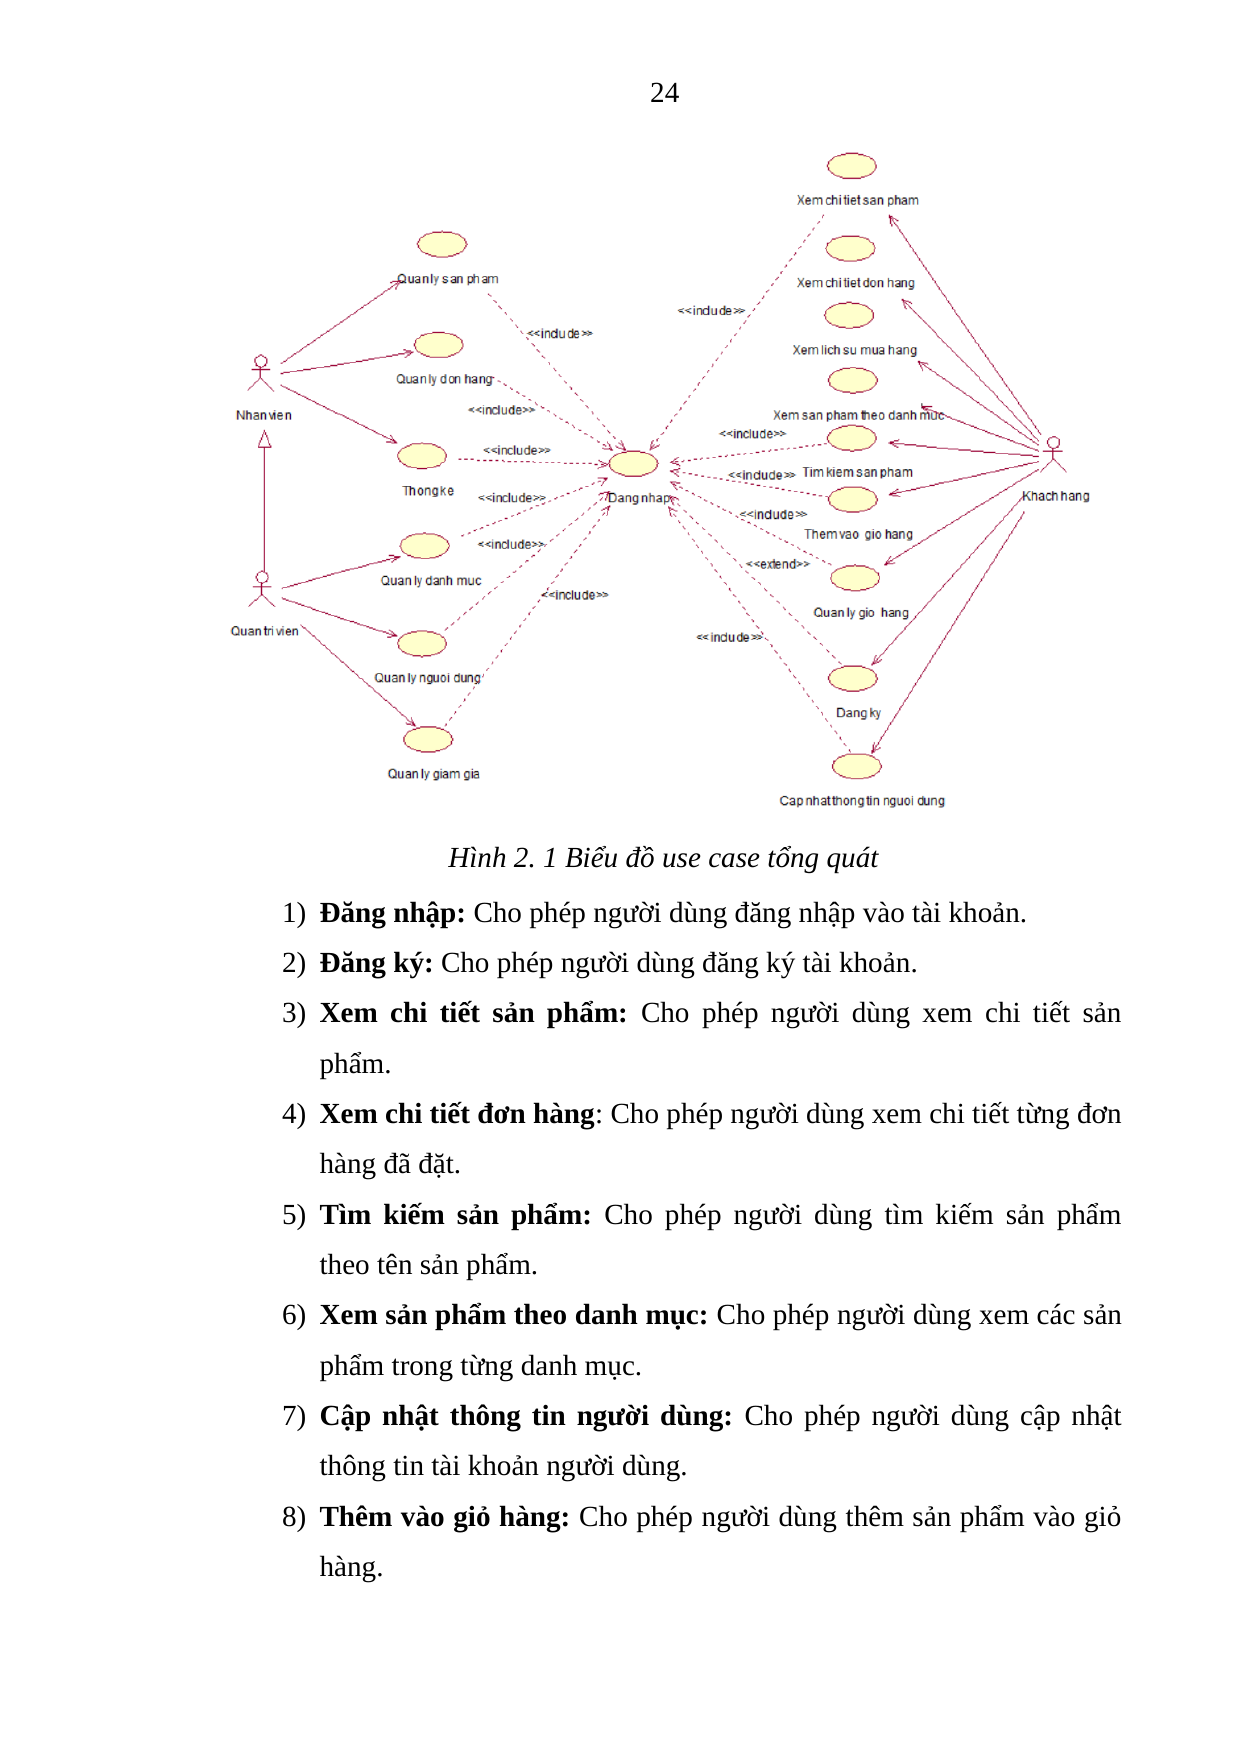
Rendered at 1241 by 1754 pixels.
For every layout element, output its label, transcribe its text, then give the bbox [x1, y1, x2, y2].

text Hình 2. 1 Biểu đồ use case tổng quát [207, 841, 1122, 874]
list Thêm vào giỏ hàng: Cho phép người dùng thêm sản phẩm vào giỏ hàng. [282, 1499, 1122, 1582]
list Đăng ký: Cho phép người dùng đăng ký tài khoản. [282, 945, 1122, 979]
list Xem chi tiết sản phẩm: Cho phép người dùng xem chi tiết sản phẩm. [282, 996, 1122, 1079]
picture [206, 147, 1123, 812]
list Cập nhật thông tin người dùng: Cho phép người dùng cập nhật thông tin tài khoản người dùng. [282, 1398, 1122, 1482]
list Tìm kiếm sản phẩm: Cho phép người dùng tìm kiếm sản phẩm theo tên sản phẩm. [282, 1197, 1122, 1281]
list Đăng nhập: Cho phép người dùng đăng nhập vào tài khoản. [282, 895, 1122, 928]
list Xem sản phẩm theo danh mục: Cho phép người dùng xem các sản phẩm trong từng danh mục. [282, 1297, 1122, 1381]
list Xem chi tiết đơn hàng: Cho phép người dùng xem chi tiết từng đơn hàng đã đặt. [282, 1096, 1122, 1180]
